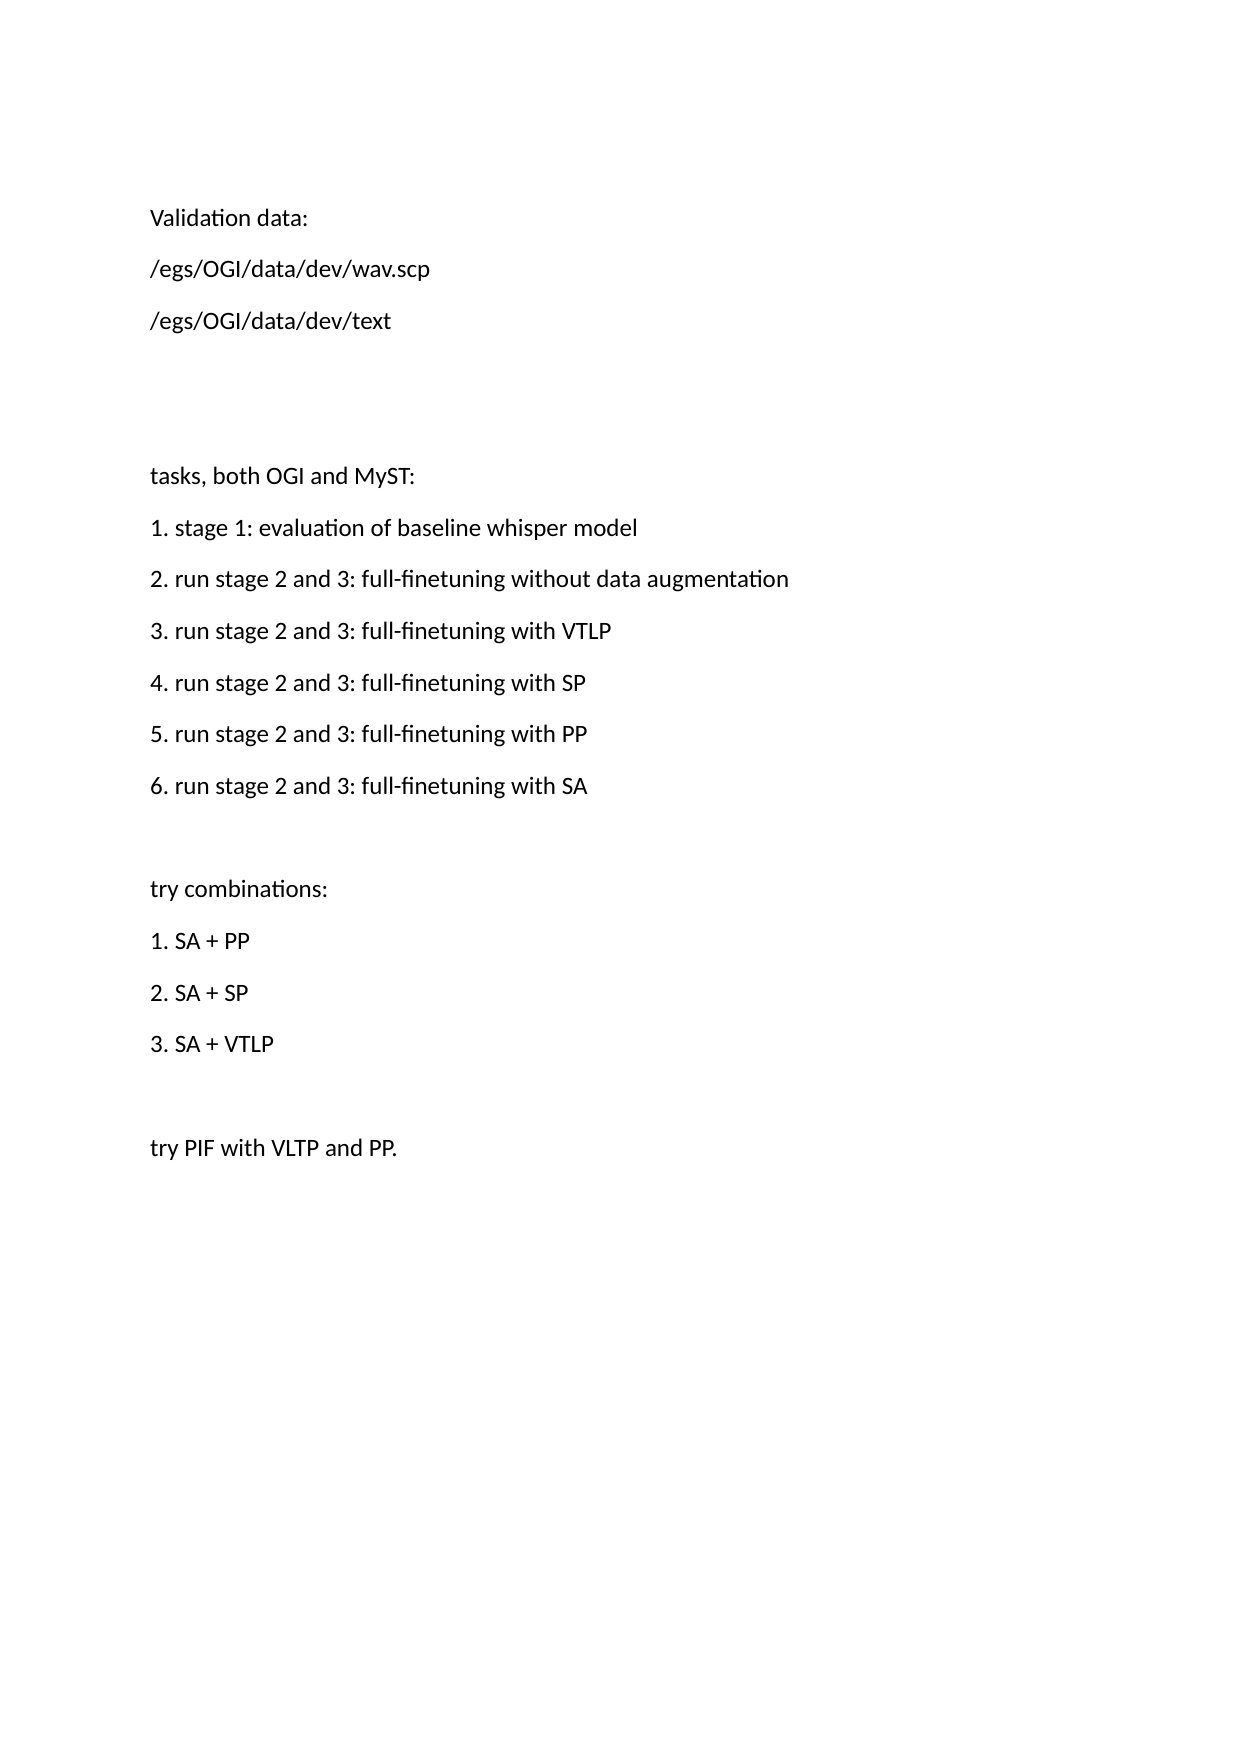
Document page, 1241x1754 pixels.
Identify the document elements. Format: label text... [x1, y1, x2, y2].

text 2. run stage 2 and 3: full-finetuning without data augmentation [150, 563, 1090, 594]
text 2. SA + SP [150, 977, 1090, 1007]
text tasks, both OGI and MyST: [150, 460, 1090, 491]
text 6. run stage 2 and 3: full-finetuning with SA [150, 770, 1090, 801]
text 5. run stage 2 and 3: full-finetuning with PP [150, 718, 1090, 749]
text 1. SA + PP [150, 925, 1090, 956]
text /egs/OGI/data/dev/wav.scp [150, 253, 1090, 284]
text 3. run stage 2 and 3: full-finetuning with VTLP [150, 615, 1090, 646]
text try PIF with VLTP and PP. [150, 1132, 1090, 1162]
text 4. run stage 2 and 3: full-finetuning with SP [150, 667, 1090, 697]
text Validation data: [150, 202, 1090, 232]
text try combinations: [150, 873, 1090, 904]
text /egs/OGI/data/dev/text [150, 305, 1090, 336]
text 1. stage 1: evaluation of baseline whisper model [150, 512, 1090, 542]
text 3. SA + VTLP [150, 1028, 1090, 1059]
